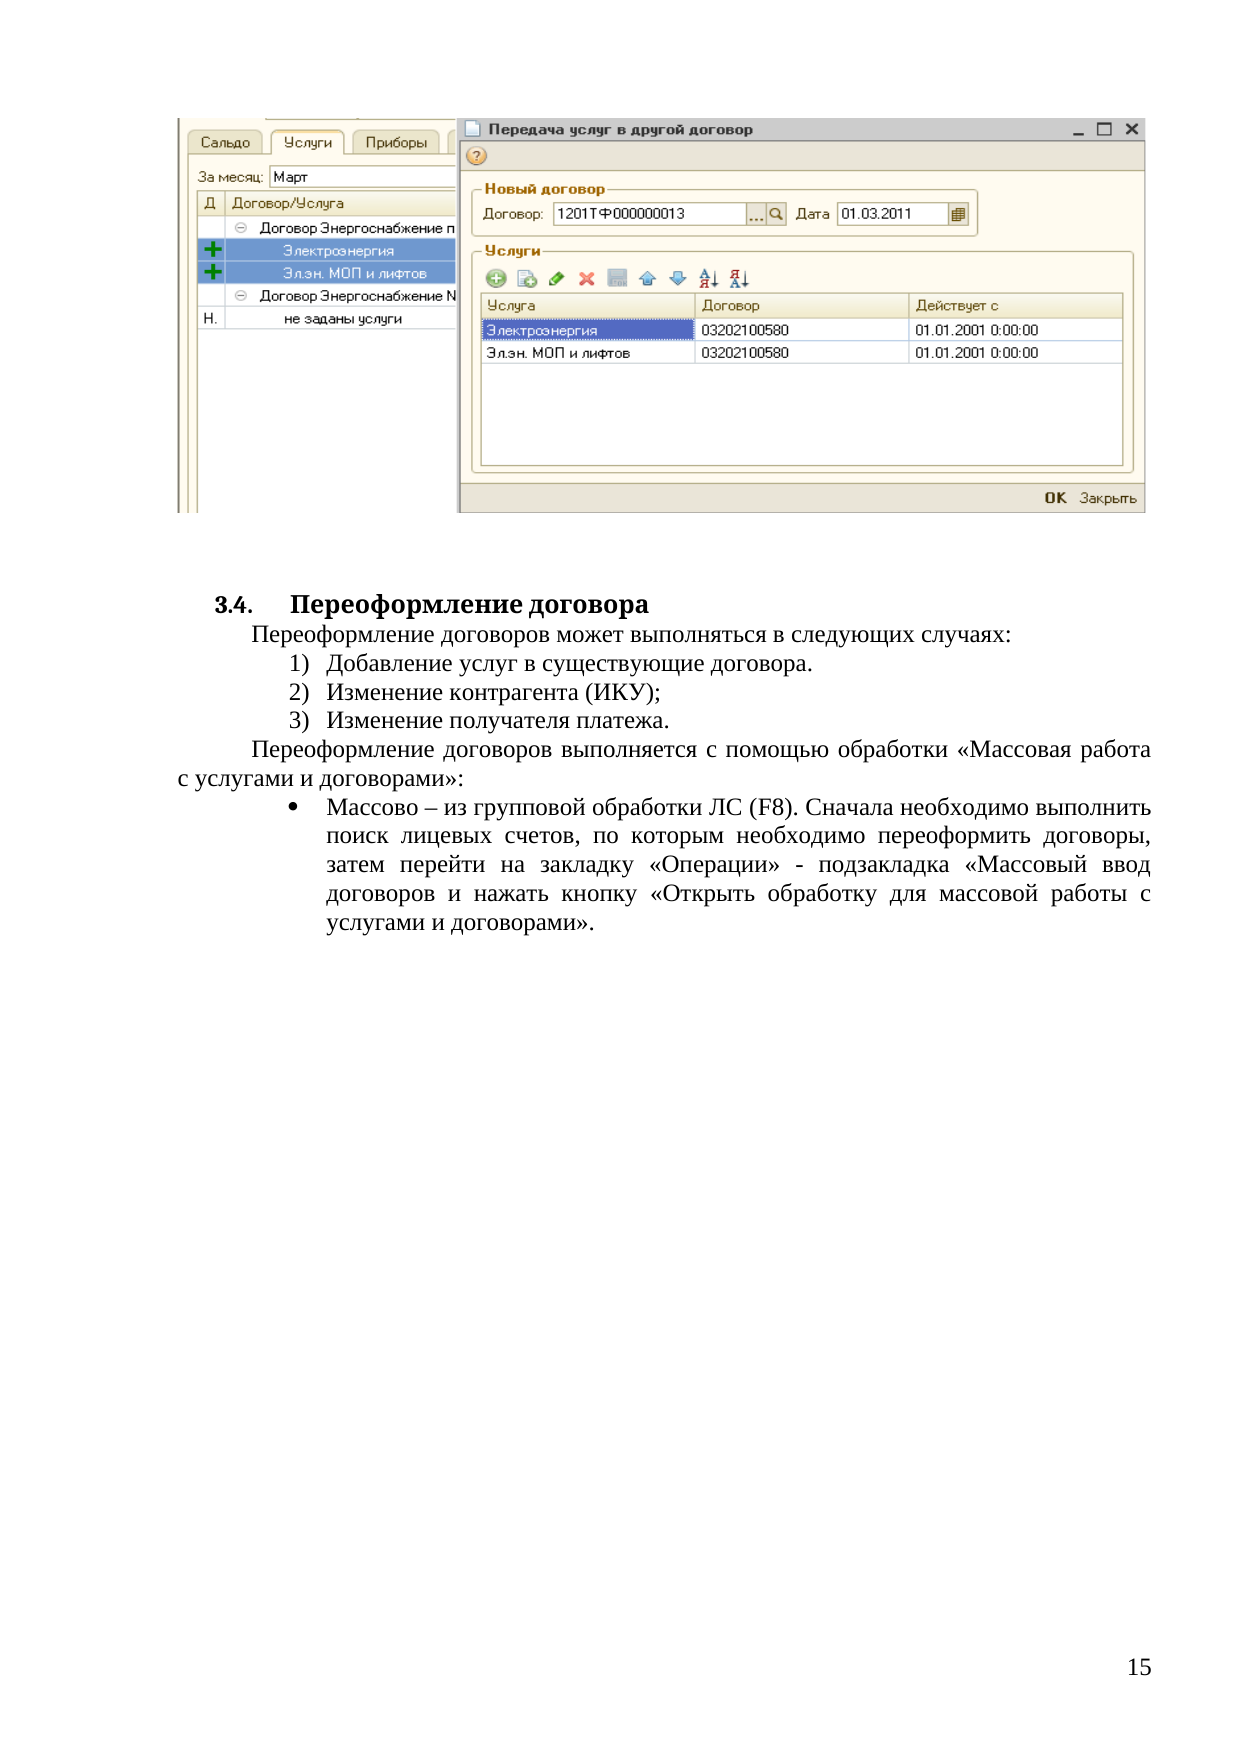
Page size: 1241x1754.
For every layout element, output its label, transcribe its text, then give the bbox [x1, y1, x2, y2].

list Добавление услуг в существующие договора. [288, 648, 1152, 677]
subtitle Переоформление договора [215, 591, 1152, 619]
picture [177, 118, 1146, 513]
list Изменение контрагента (ИКУ); [288, 677, 1152, 706]
text Переоформление договоров выполняется с помощью обработки «Массовая работа с услугами и договорами»: [177, 734, 1152, 792]
list Массово – из групповой обработки ЛС (F8). Сначала необходимо выполнить поиск лицевых счетов, по которым необходимо переоформить договоры, затем перейти на закладку «Операции» - подзакладка «Массовый ввод договоров и нажать кнопку «Открыть обработку для массовой работы с услугами и договорами». [288, 792, 1152, 936]
text Переоформление договоров может выполняться в следующих случаях: [177, 619, 1152, 648]
list Изменение получателя платежа. [288, 706, 1152, 734]
